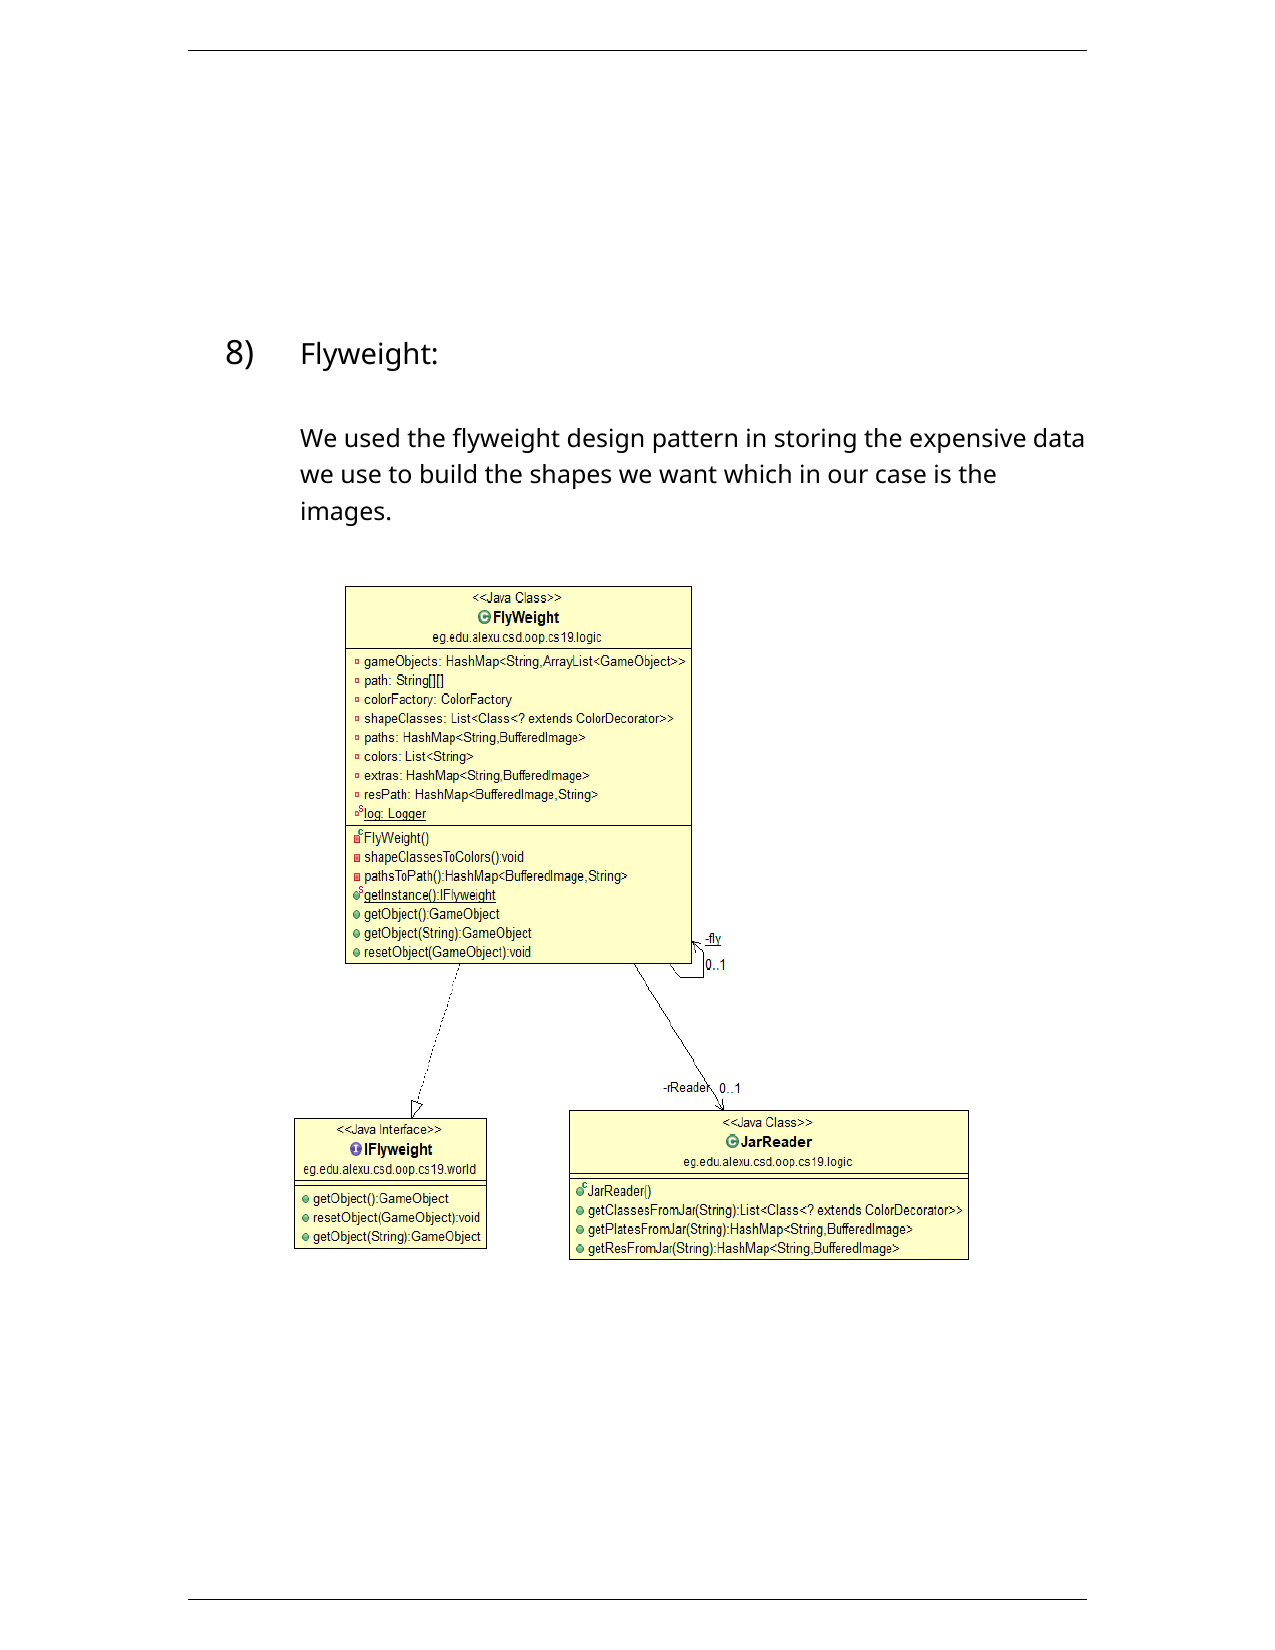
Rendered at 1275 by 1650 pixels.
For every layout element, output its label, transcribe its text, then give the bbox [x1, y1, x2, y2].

list Flyweight: [225, 328, 1087, 374]
list We used the flyweight design pattern in storing the expensive data we use to build the shapes we want which in our case is the images. [300, 420, 1087, 528]
picture [187, 547, 1129, 1319]
